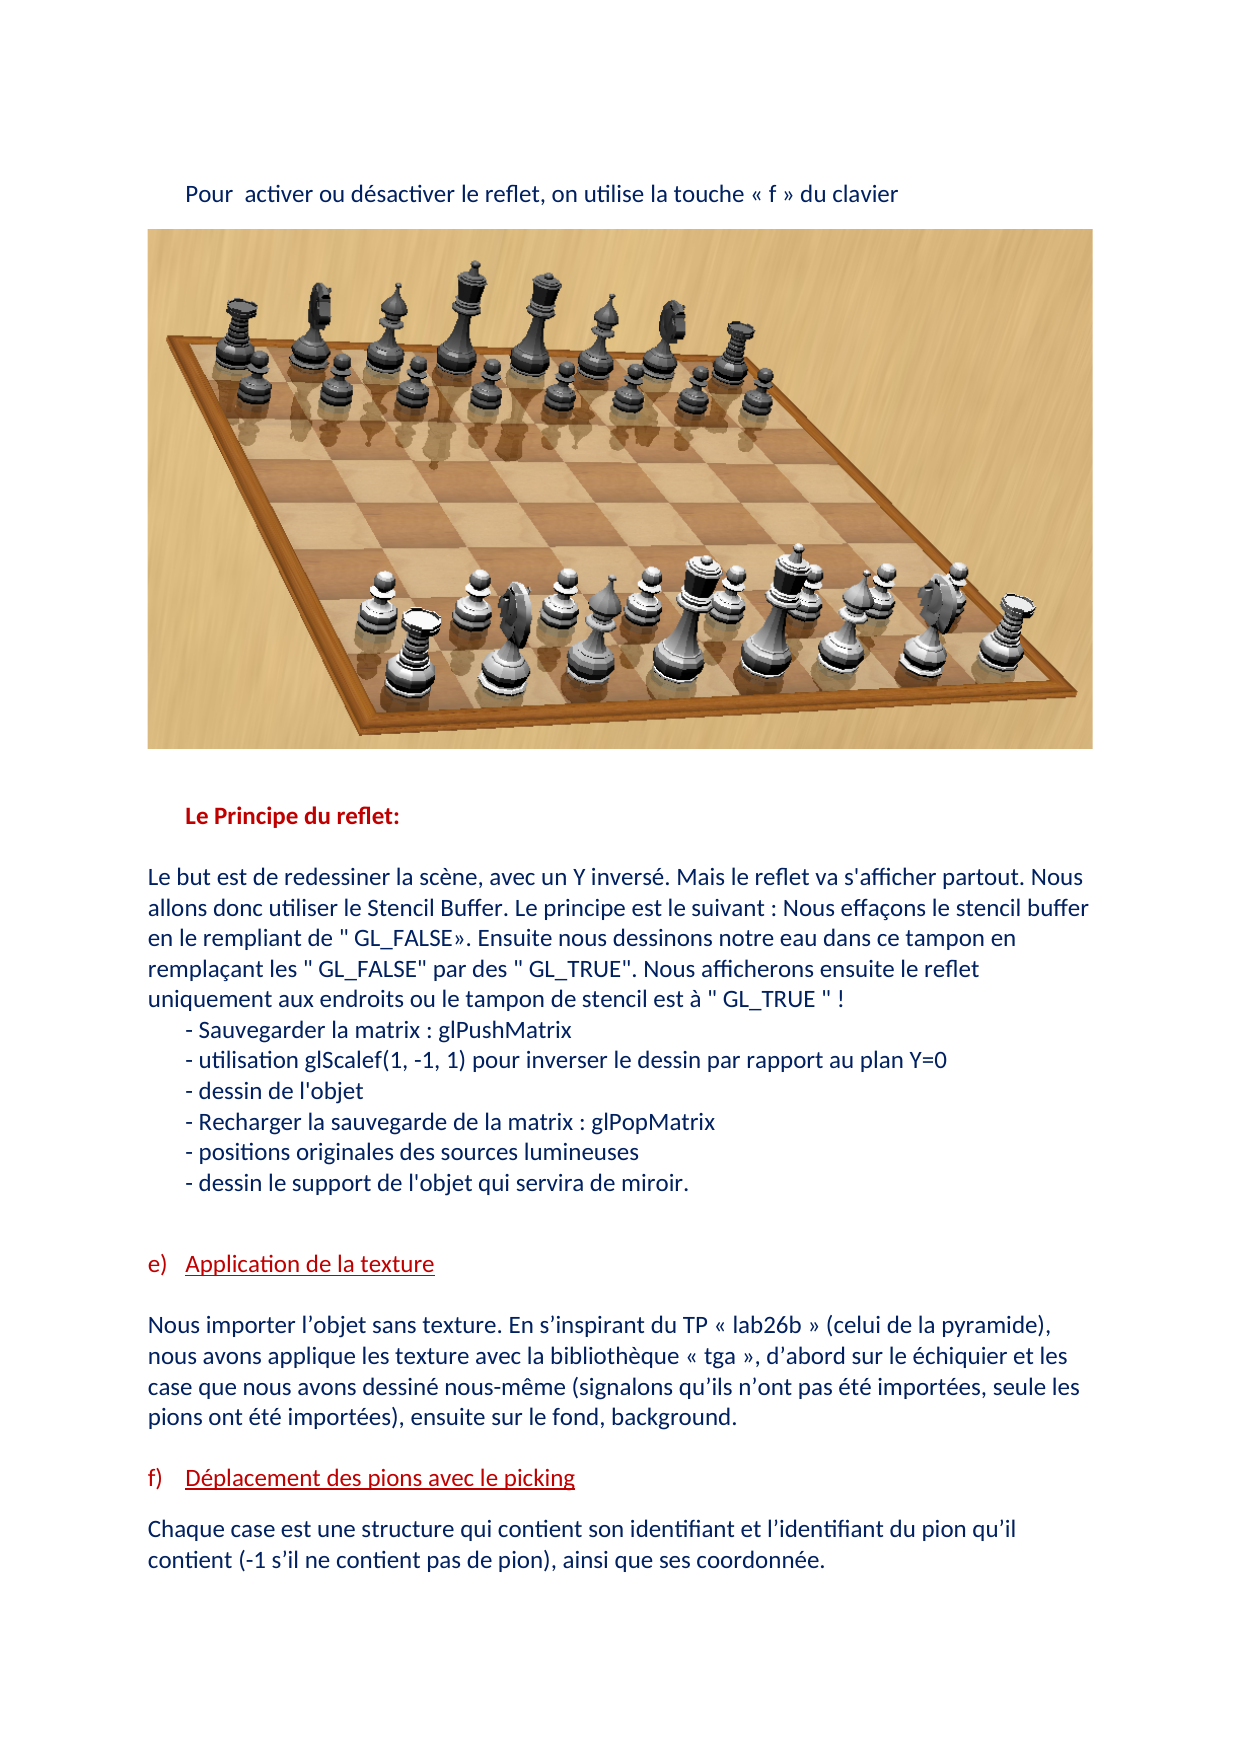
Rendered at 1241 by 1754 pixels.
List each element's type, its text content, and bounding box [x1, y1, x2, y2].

list Application de la texture [148, 1248, 1093, 1279]
text - Sauvegarder la matrix : glPushMatrix - utilisation glScalef(1, -1, 1) pour inverser le dessin par rapport au plan Y=0 - dessin de l'objet - Recharger la sauvegarde de la matrix : glPopMatrix - positions originales des sources lumineuses - dessin le support de l'objet qui servira de miroir. [185, 1014, 1093, 1197]
list Déplacement des pions avec le picking [148, 1462, 1093, 1493]
text Le but est de redessiner la scène, avec un Y inversé. Mais le reflet va s'afficher partout. Nous allons donc utiliser le Stencil Buffer. Le principe est le suivant : Nous effaçons le stencil buffer en le rempliant de " GL_FALSE». Ensuite nous dessinons notre eau dans ce tampon en remplaçant les " GL_FALSE" par des " GL_TRUE". Nous afficherons ensuite le reflet uniquement aux endroits ou le tampon de stencil est à " GL_TRUE " ! [148, 861, 1093, 1014]
list Le Principe du reflet: [185, 800, 1093, 831]
picture [147, 229, 1093, 749]
text Chaque case est une structure qui contient son identifiant et l’identifiant du pion qu’il contient (-1 s’il ne contient pas de pion), ainsi que ses coordonnée. [148, 1513, 1093, 1574]
list Nous importer l’objet sans texture. En s’inspirant du TP « lab26b » (celui de la pyramide), nous avons applique les texture avec la bibliothèque « tga », d’abord sur le échiquier et les case que nous avons dessiné nous-même (signalons qu’ils n’ont pas été importées, seule les pions ont été importées), ensuite sur le fond, background. [148, 1309, 1093, 1432]
list Pour activer ou désactiver le reflet, on utilise la touche « f » du clavier [185, 178, 1093, 209]
